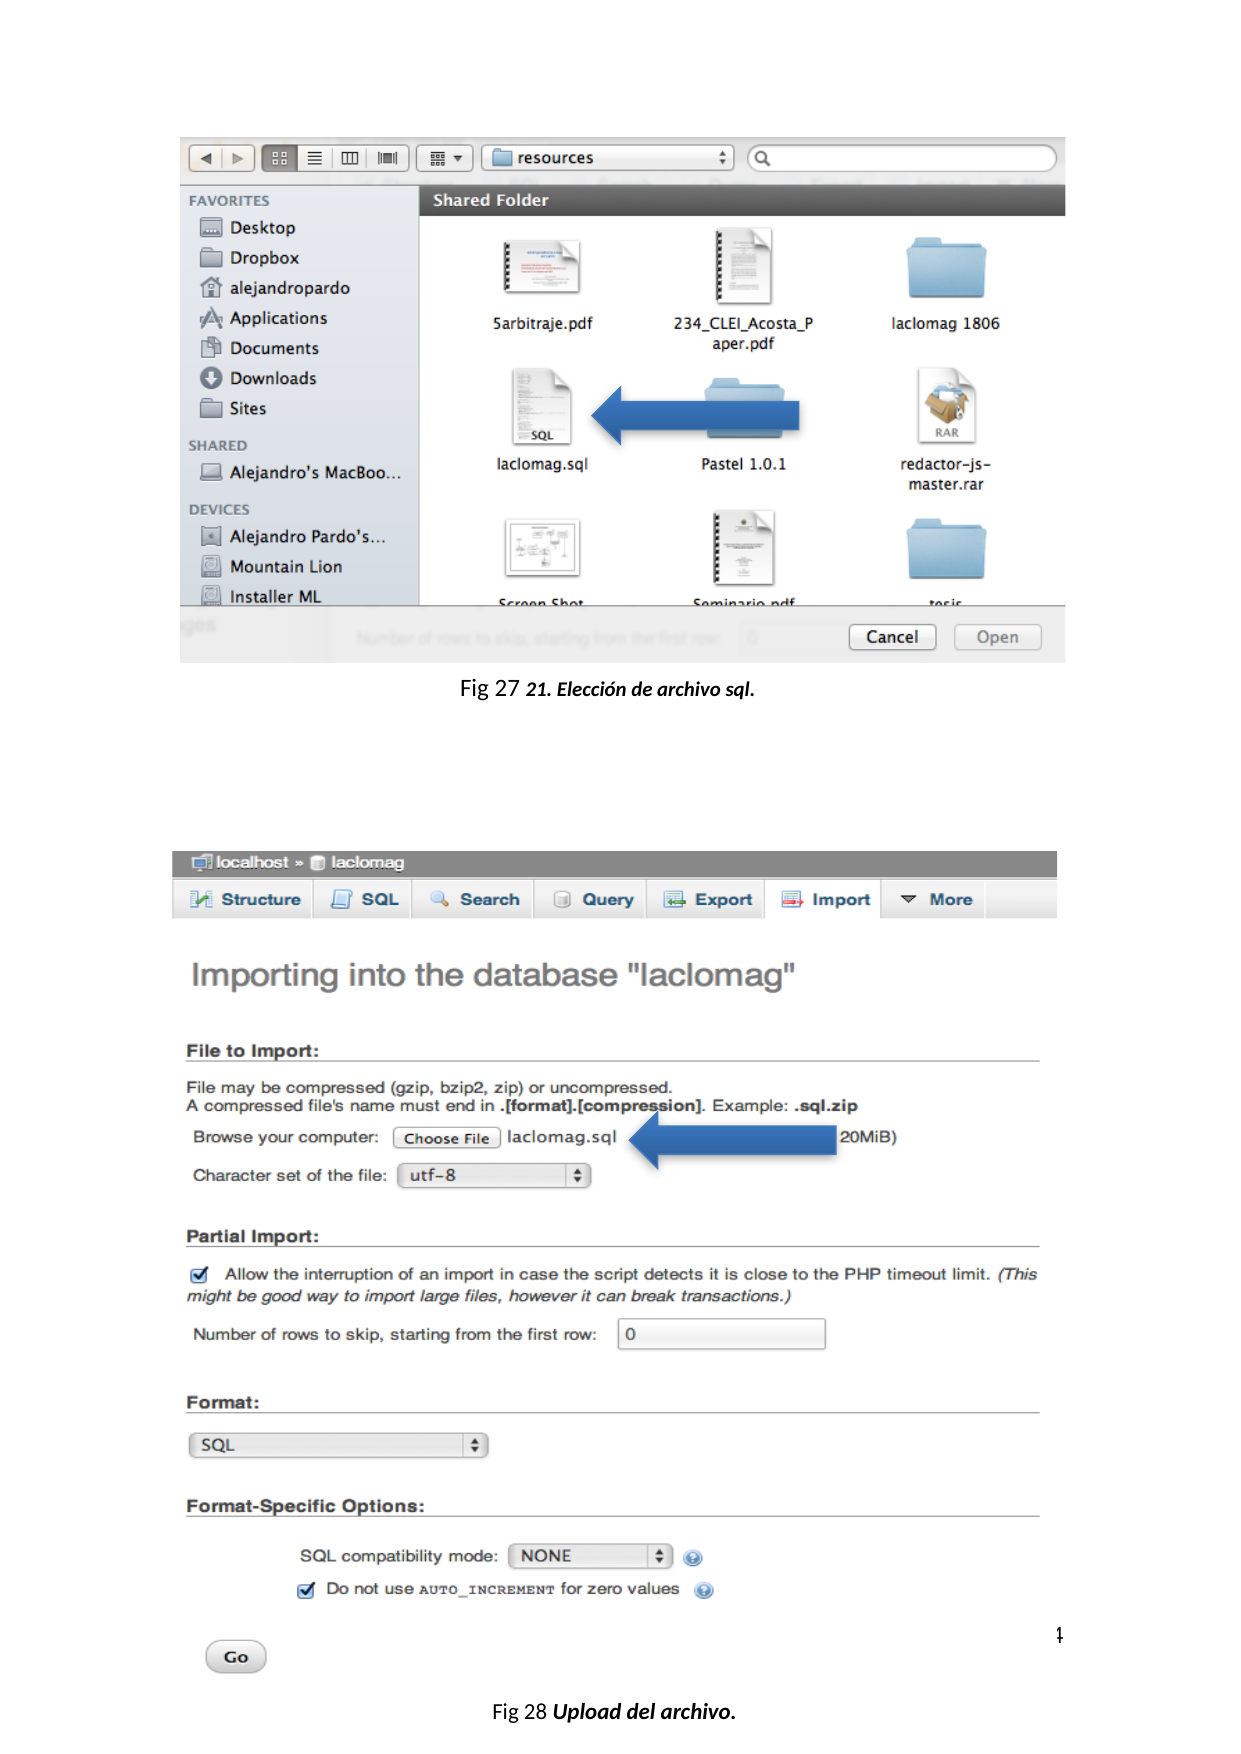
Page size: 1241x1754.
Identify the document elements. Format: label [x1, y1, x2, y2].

picture [180, 137, 1066, 663]
picture [171, 851, 1058, 1688]
